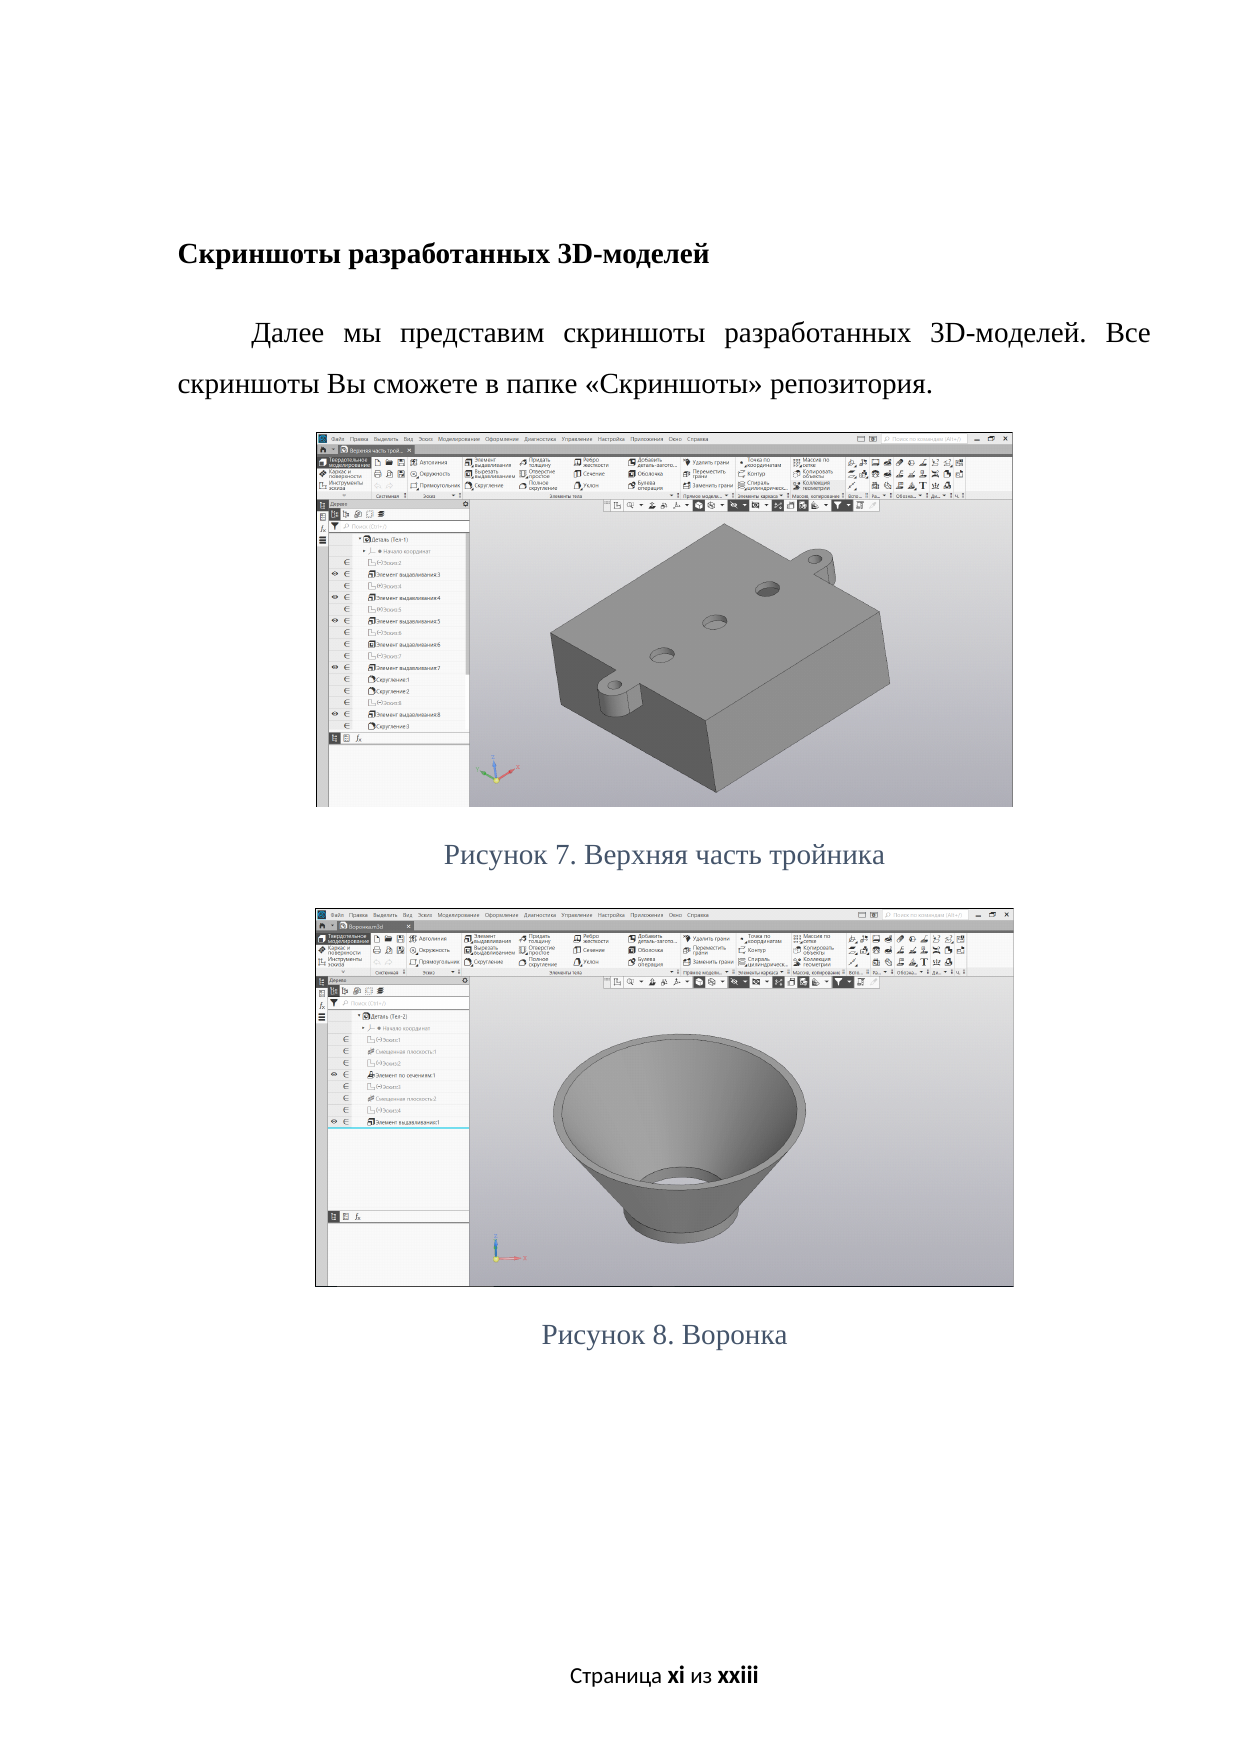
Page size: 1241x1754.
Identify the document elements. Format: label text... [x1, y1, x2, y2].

text Рисунок 7. Верхняя часть тройника [177, 837, 1152, 871]
picture [316, 432, 1013, 807]
text Далее мы представим скриншоты разработанных 3D-моделей. Все скриншоты Вы сможете в папке «Скриншоты» репозитория. [177, 316, 1152, 399]
text Рисунок 8. Воронка [177, 1317, 1152, 1350]
picture [315, 908, 1014, 1287]
text Скриншоты разработанных 3D-моделей [177, 236, 1152, 270]
